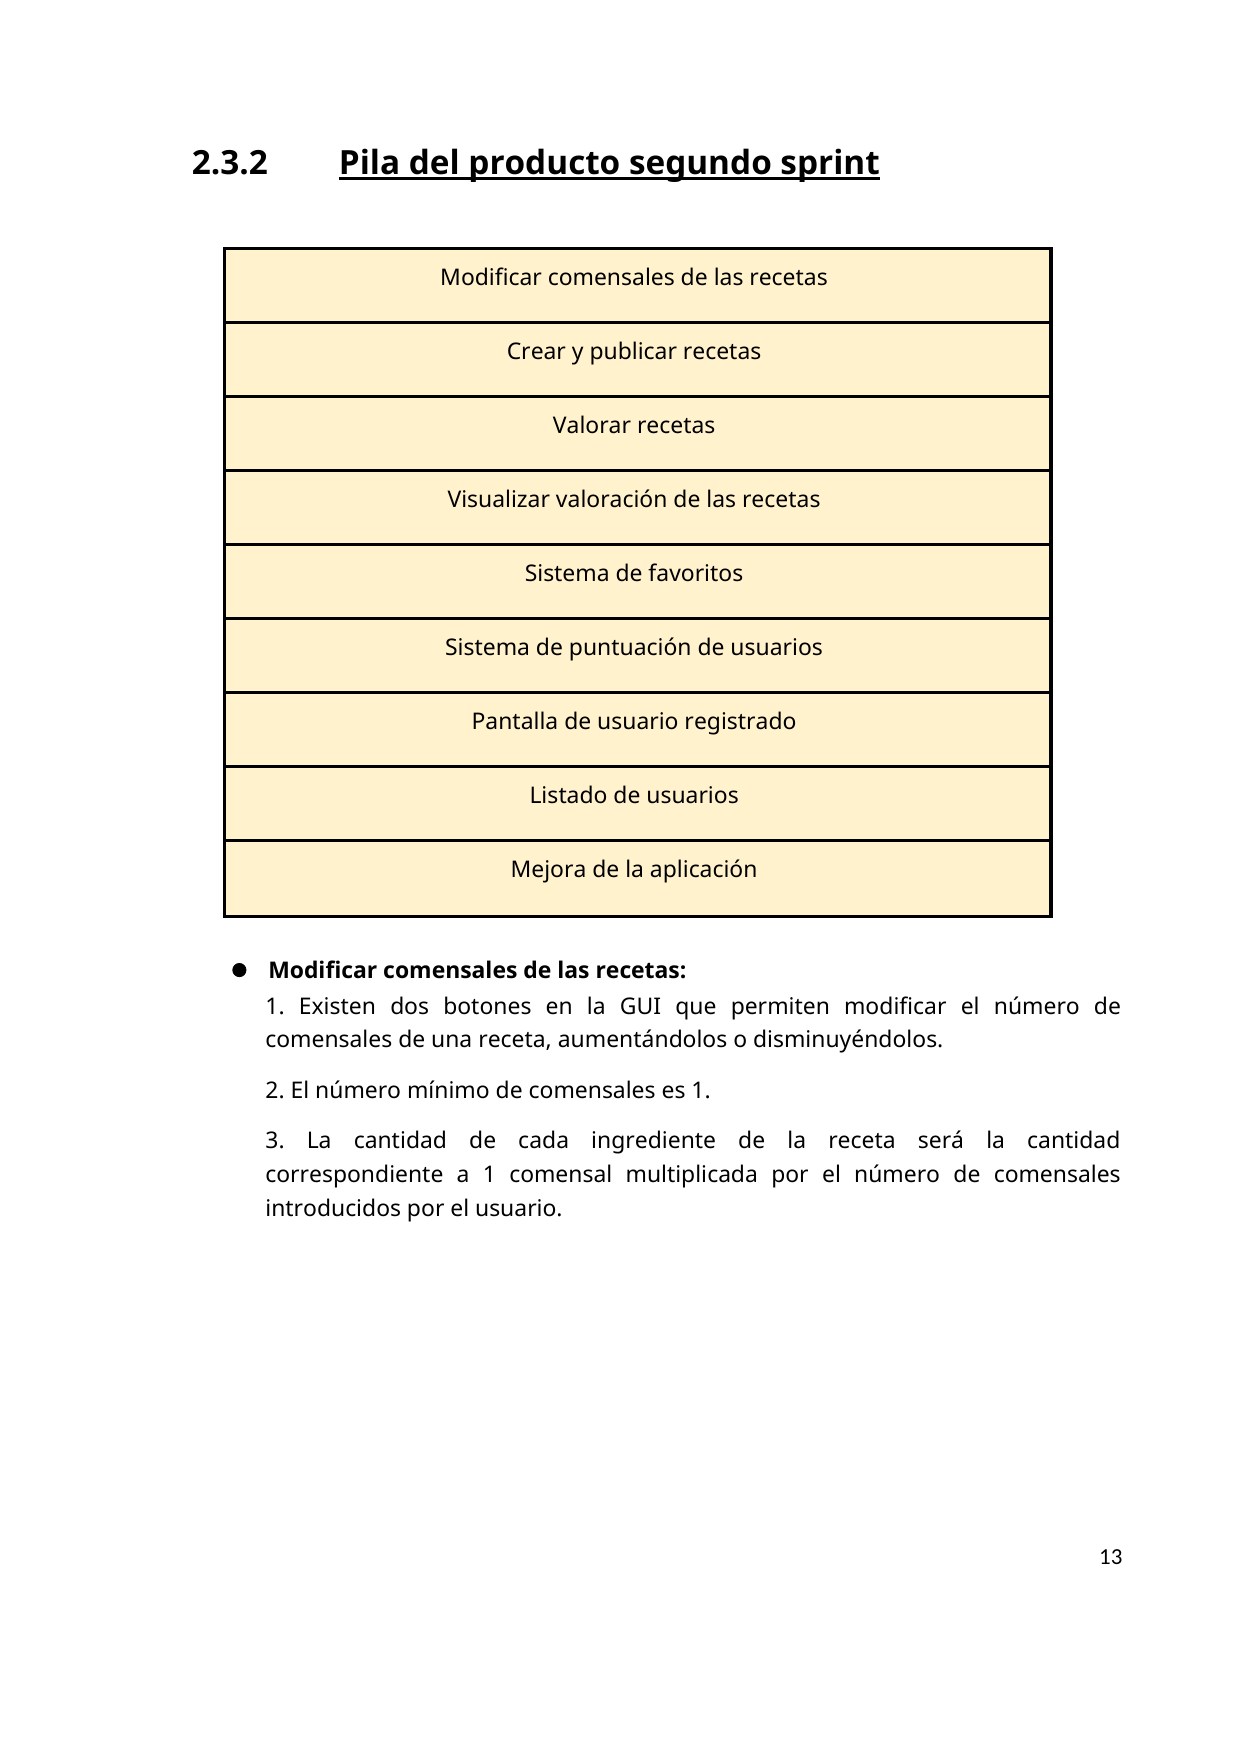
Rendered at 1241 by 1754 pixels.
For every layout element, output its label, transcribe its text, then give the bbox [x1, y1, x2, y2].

table_cell Sistema de favoritos [226, 546, 1049, 617]
table_cell Visualizar valoración de las recetas [226, 472, 1049, 543]
table_cell Crear y publicar recetas [226, 324, 1049, 395]
table_cell Listado de usuarios [226, 768, 1049, 839]
table_cell Pantalla de usuario registrado [226, 694, 1049, 765]
text 1. Existen dos botones en la GUI que permiten modificar el número de comensales de una receta, aumentándolos o disminuyéndolos. [265, 990, 1122, 1055]
subtitle Pila del producto segundo sprint [192, 139, 1122, 184]
text 3. La cantidad de cada ingrediente de la receta será la cantidad correspondiente a 1 comensal multiplicada por el número de comensales introducidos por el usuario. [265, 1124, 1122, 1223]
table_cell Valorar recetas [226, 398, 1049, 469]
text 2. El número mínimo de comensales es 1. [265, 1074, 1122, 1105]
table_cell Mejora de la aplicación [226, 842, 1049, 915]
table_header Modificar comensales de las recetas [226, 250, 1049, 321]
list Modificar comensales de las recetas: [231, 954, 1122, 985]
table_cell Sistema de puntuación de usuarios [226, 620, 1049, 691]
